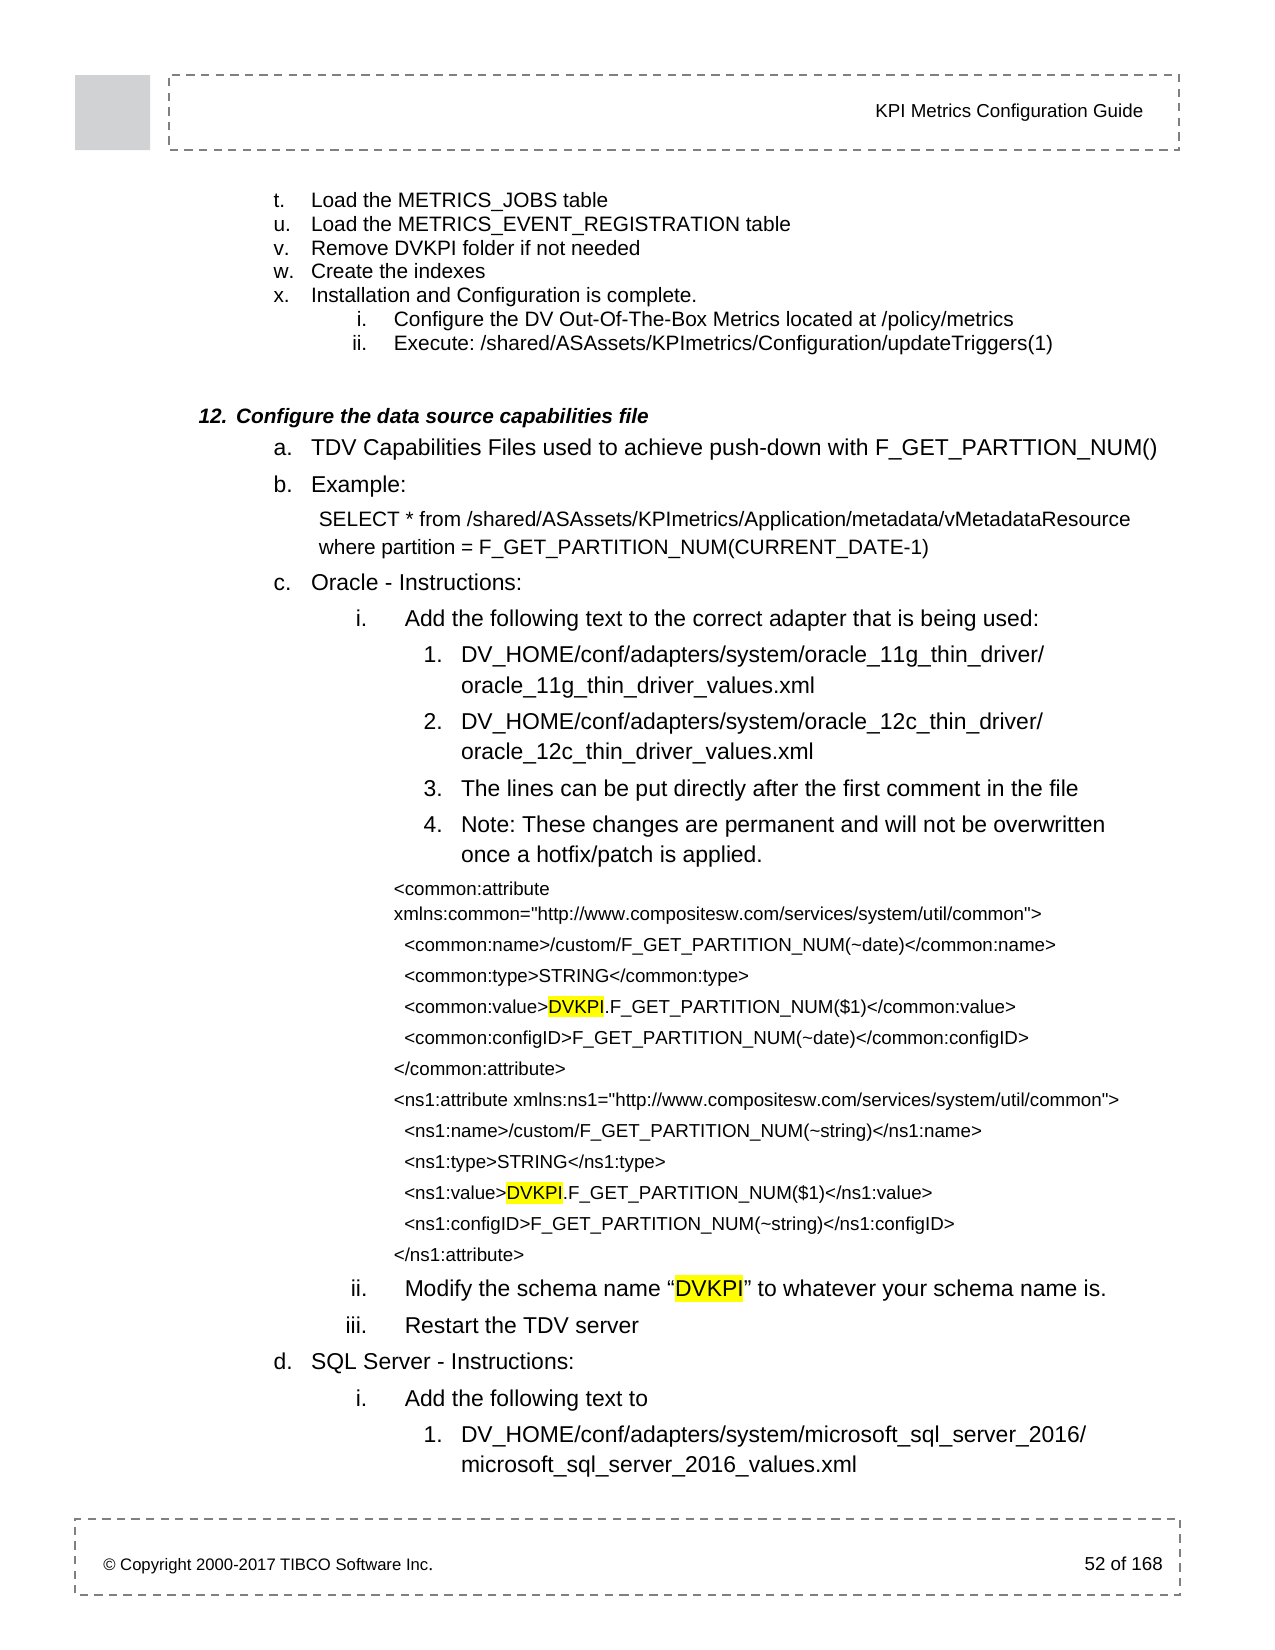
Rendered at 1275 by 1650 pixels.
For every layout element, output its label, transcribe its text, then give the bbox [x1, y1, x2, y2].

text <common:value>DVKPI.F_GET_PARTITION_NUM($1)</common:value> [604, 996, 1161, 1017]
list Note: These changes are permanent and will not be overwritten once a hotfix/patch is applied. [423, 811, 1161, 868]
list Add the following text to [367, 1384, 1161, 1411]
text <common:name>/custom/F_GET_PARTITION_NUM(~date)</common:name> [394, 934, 1161, 955]
text <common:attribute xmlns:common="http://www.compositesw.com/services/system/util/common"> [394, 878, 1161, 924]
text <ns1:value>DVKPI.F_GET_PARTITION_NUM($1)</ns1:value> [563, 1182, 1161, 1204]
list Configure the DV Out-Of-The-Box Metrics located at /policy/metrics [367, 307, 1162, 331]
list Load the METRICS_JOBS table [273, 187, 1162, 211]
text SELECT * from /shared/ASAssets/KPImetrics/Application/metadata/vMetadataResource where partition = F_GET_PARTITION_NUM(CURRENT_DATE-1) [319, 507, 1161, 559]
list The lines can be put directly after the first comment in the file [423, 775, 1161, 801]
list Restart the TDV server [367, 1312, 1161, 1338]
list Remove DVKPI folder if not needed [273, 235, 1162, 259]
list SQL Server - Instructions: [273, 1348, 1161, 1374]
list Create the indexes [273, 259, 1162, 283]
list Load the METRICS_EVENT_REGISTRATION table [273, 211, 1162, 235]
list Example: [273, 471, 1161, 497]
text <ns1:name>/custom/F_GET_PARTITION_NUM(~string)</ns1:name> [394, 1120, 1161, 1142]
list Execute: /shared/ASAssets/KPImetrics/Configuration/updateTriggers(1) [367, 331, 1162, 355]
text <ns1:type>STRING</ns1:type> [394, 1151, 1161, 1173]
list DV_HOME/conf/adapters/system/oracle_12c_thin_driver/ oracle_12c_thin_driver_values.xml [423, 708, 1161, 765]
list Installation and Configuration is complete. [273, 283, 1162, 307]
text <common:configID>F_GET_PARTITION_NUM(~date)</common:configID> [394, 1027, 1161, 1048]
list DV_HOME/conf/adapters/system/microsoft_sql_server_2016/ microsoft_sql_server_2016_values.xml [423, 1421, 1161, 1478]
text </ns1:attribute> [394, 1244, 1161, 1266]
list TDV Capabilities Files used to achieve push-down with F_GET_PARTTION_NUM() [273, 434, 1161, 461]
text <common:type>STRING</common:type> [394, 965, 1161, 986]
list Add the following text to the correct adapter that is being used: [367, 605, 1161, 631]
list Oracle - Instructions: [273, 568, 1161, 595]
list Modify the schema name “DVKPI” to whatever your schema name is. [367, 1275, 675, 1302]
subtitle Configure the data source capabilities file [198, 404, 1162, 428]
list Modify the schema name “DVKPI” to whatever your schema name is. [743, 1275, 1161, 1302]
list DV_HOME/conf/adapters/system/oracle_11g_thin_driver/ oracle_11g_thin_driver_values.xml [423, 641, 1161, 698]
text <ns1:configID>F_GET_PARTITION_NUM(~string)</ns1:configID> [394, 1213, 1161, 1235]
text <ns1:attribute xmlns:ns1="http://www.compositesw.com/services/system/util/common"> [394, 1089, 1161, 1111]
text </common:attribute> [394, 1058, 1161, 1079]
